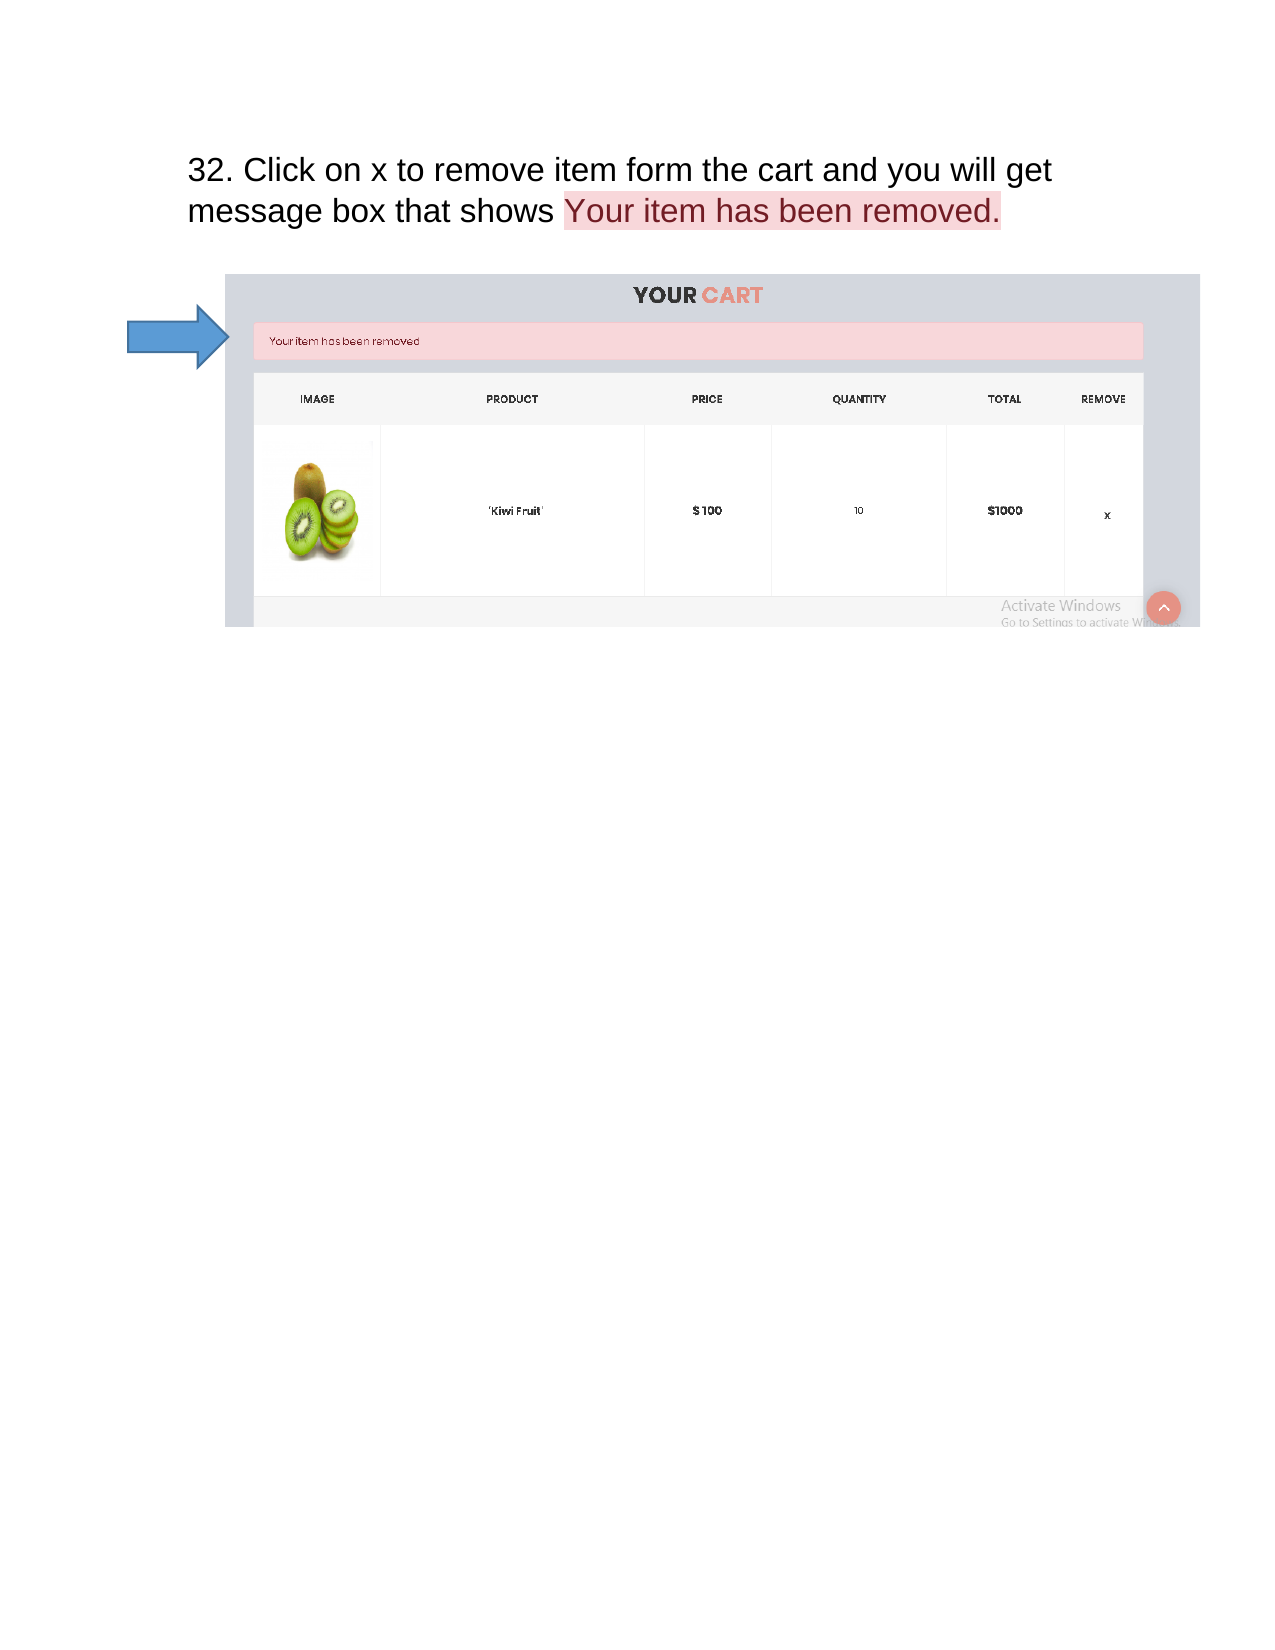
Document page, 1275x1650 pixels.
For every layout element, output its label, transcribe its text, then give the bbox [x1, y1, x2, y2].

list 32. Click on x to remove item form the cart and you will get message box that shows Your item has been removed. [187, 150, 1125, 230]
picture [225, 274, 1200, 627]
